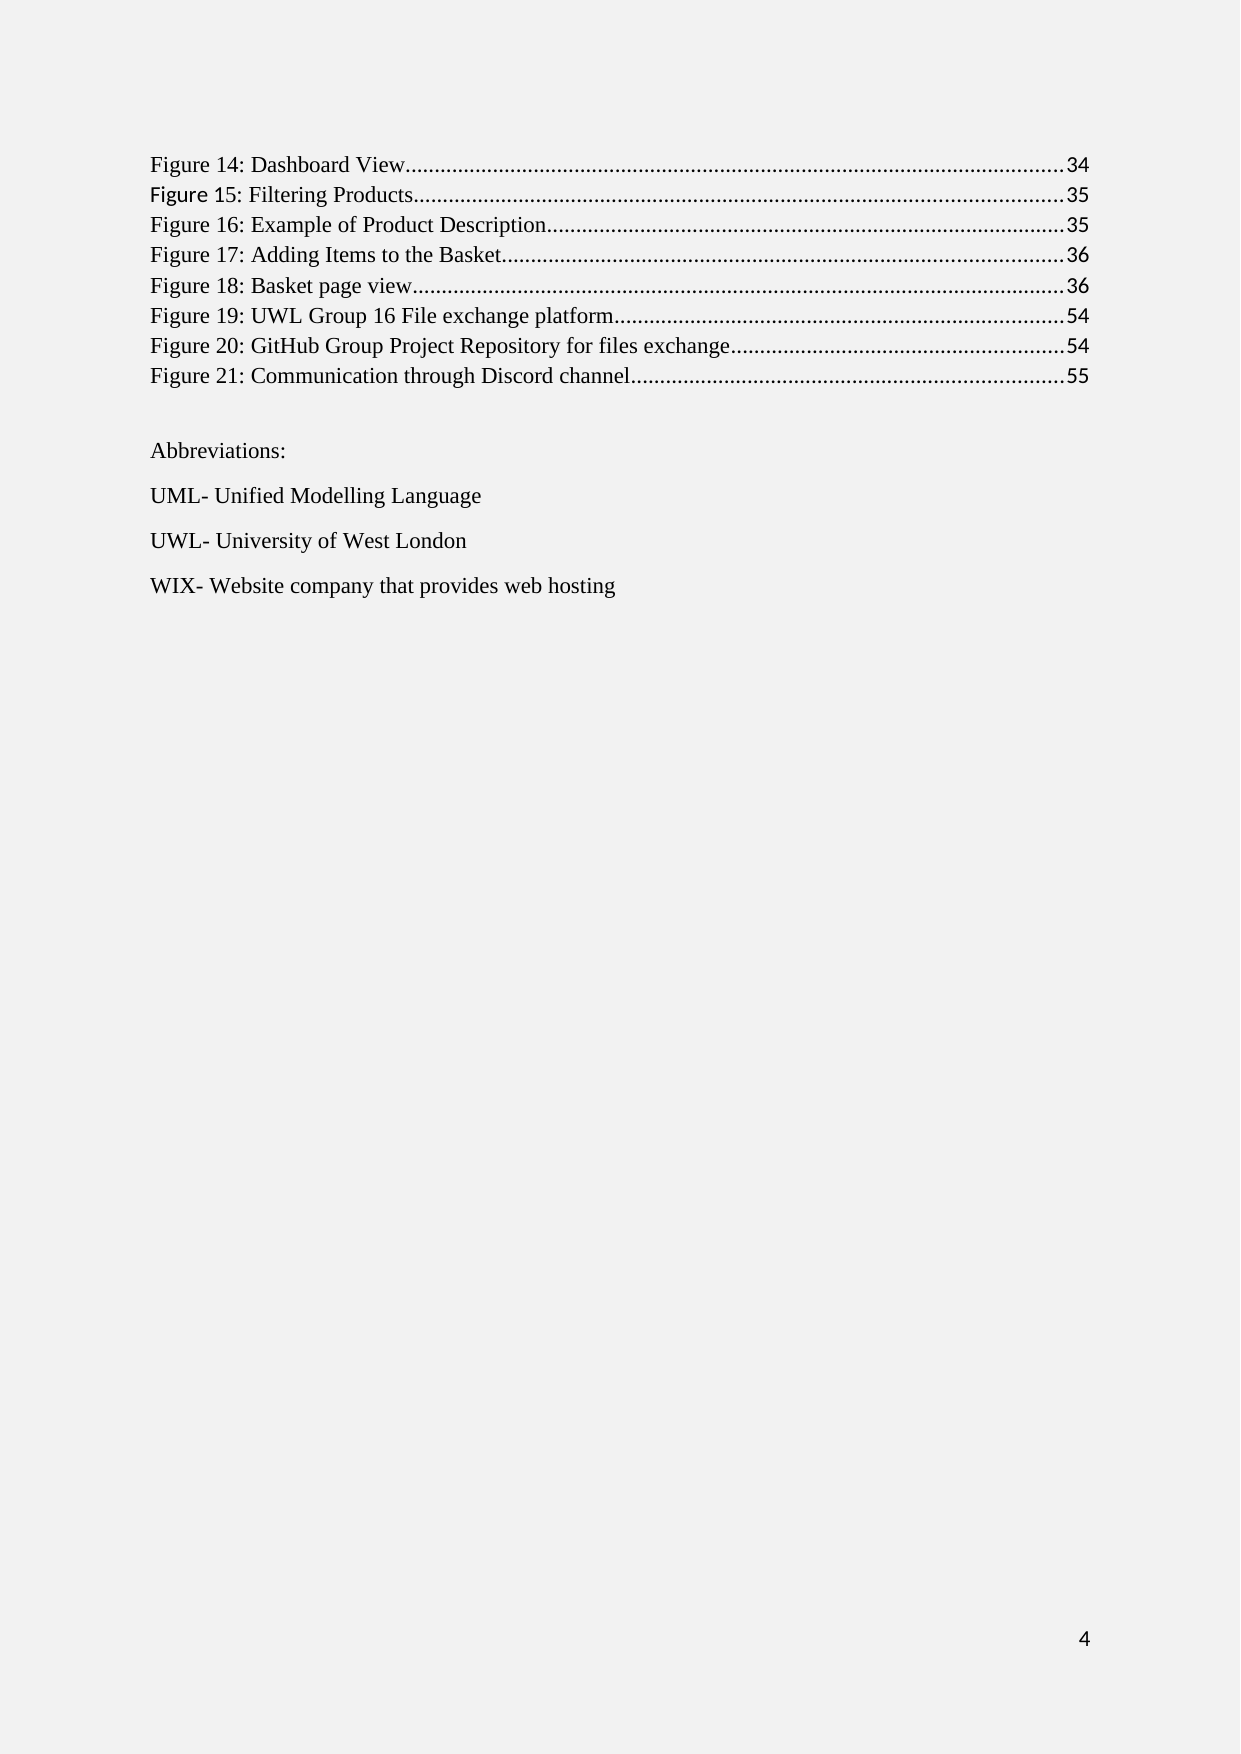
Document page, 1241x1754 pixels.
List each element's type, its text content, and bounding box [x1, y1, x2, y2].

text UML- Unified Modelling Language [150, 482, 1090, 508]
text Figure 17: Adding Items to the Basket 36 [150, 241, 1090, 269]
text Figure 16: Example of Product Description 35 [150, 210, 1090, 238]
text WIX- Website company that provides web hosting [150, 572, 1090, 598]
text Figure 21: Communication through Discord channel 55 [150, 361, 1090, 389]
text Figure 20: GitHub Group Project Repository for files exchange 54 [150, 331, 1090, 359]
text Figure 19: UWL Group 16 File exchange platform 54 [150, 301, 1090, 329]
text Abbreviations: [150, 437, 1090, 463]
text UWL- University of West London [150, 527, 1090, 553]
text Figure 18: Basket page view 36 [150, 271, 1090, 299]
text Figure 14: Dashboard View 34 [150, 150, 1090, 178]
text Figure 15: Filtering Products 35 [150, 180, 1090, 208]
